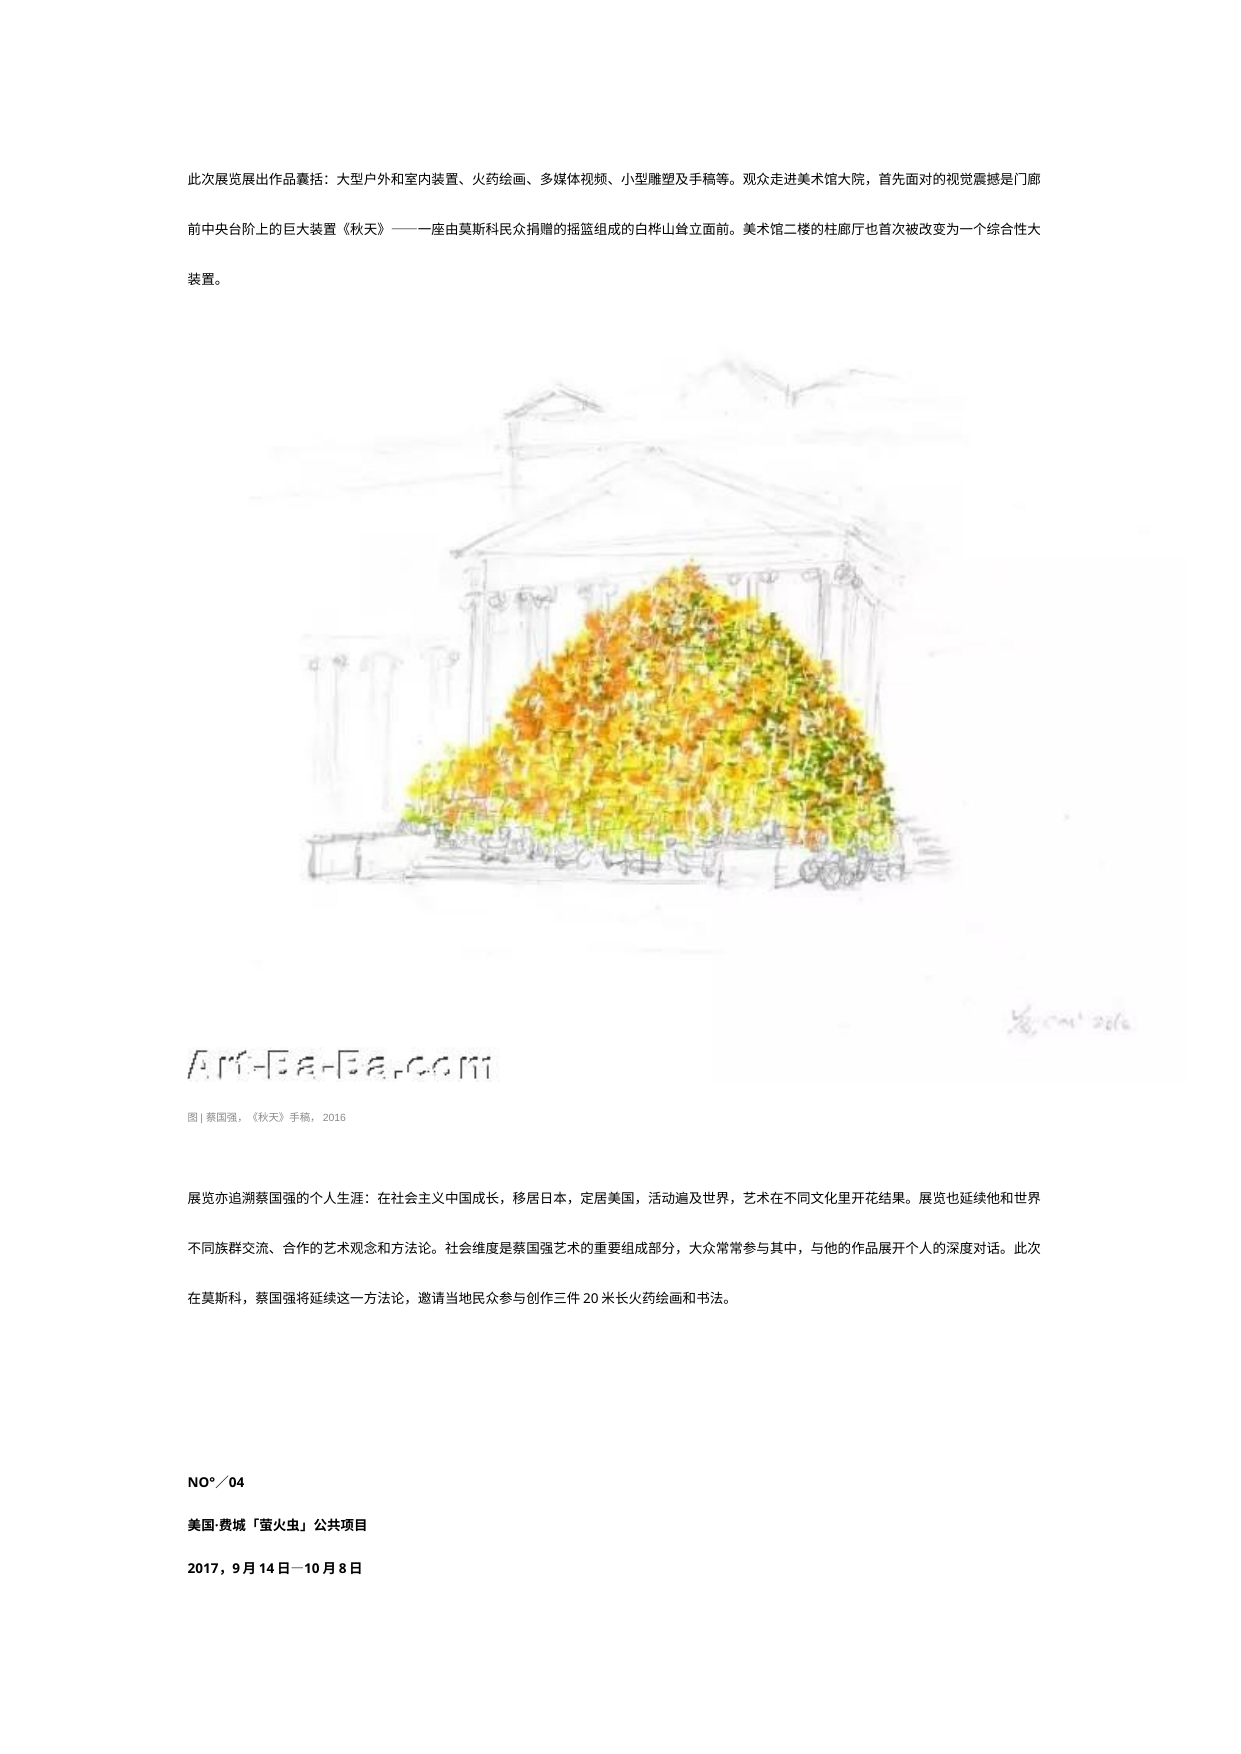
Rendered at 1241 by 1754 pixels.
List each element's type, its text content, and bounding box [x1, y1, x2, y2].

text 此次展览展出作品囊括：大型户外和室内装置、火药绘画、多媒体视频、小型雕塑及手稿等。观众走进美术馆大院，首先面对的视觉震撼是门廊前中央台阶上的巨大装置《秋天》——一座由莫斯科民众捐赠的摇篮组成的白桦山耸立面前。美术馆二楼的柱廊厅也首次被改变为一个综合性大装置。 [187, 162, 1053, 295]
text NO°／04 [187, 1465, 1053, 1497]
picture [187, 310, 1188, 1082]
text 展览亦追溯蔡国强的个人生涯：在社会主义中国成长，移居日本，定居美国，活动遍及世界，艺术在不同文化里开花结果。展览也延续他和世界不同族群交流、合作的艺术观念和方法论。社会维度是蔡国强艺术的重要组成部分，大众常常参与其中，与他的作品展开个人的深度对话。此次在莫斯科，蔡国强将延续这一方法论，邀请当地民众参与创作三件20米长火药绘画和书法。 [187, 1181, 1053, 1314]
text 2017，9月14日—10月8日 [187, 1551, 1053, 1584]
text 美国·费城「萤火虫」公共项目 [187, 1508, 1053, 1541]
text 图 | 蔡国强，《秋天》手稿， 2016 [187, 1100, 1053, 1133]
